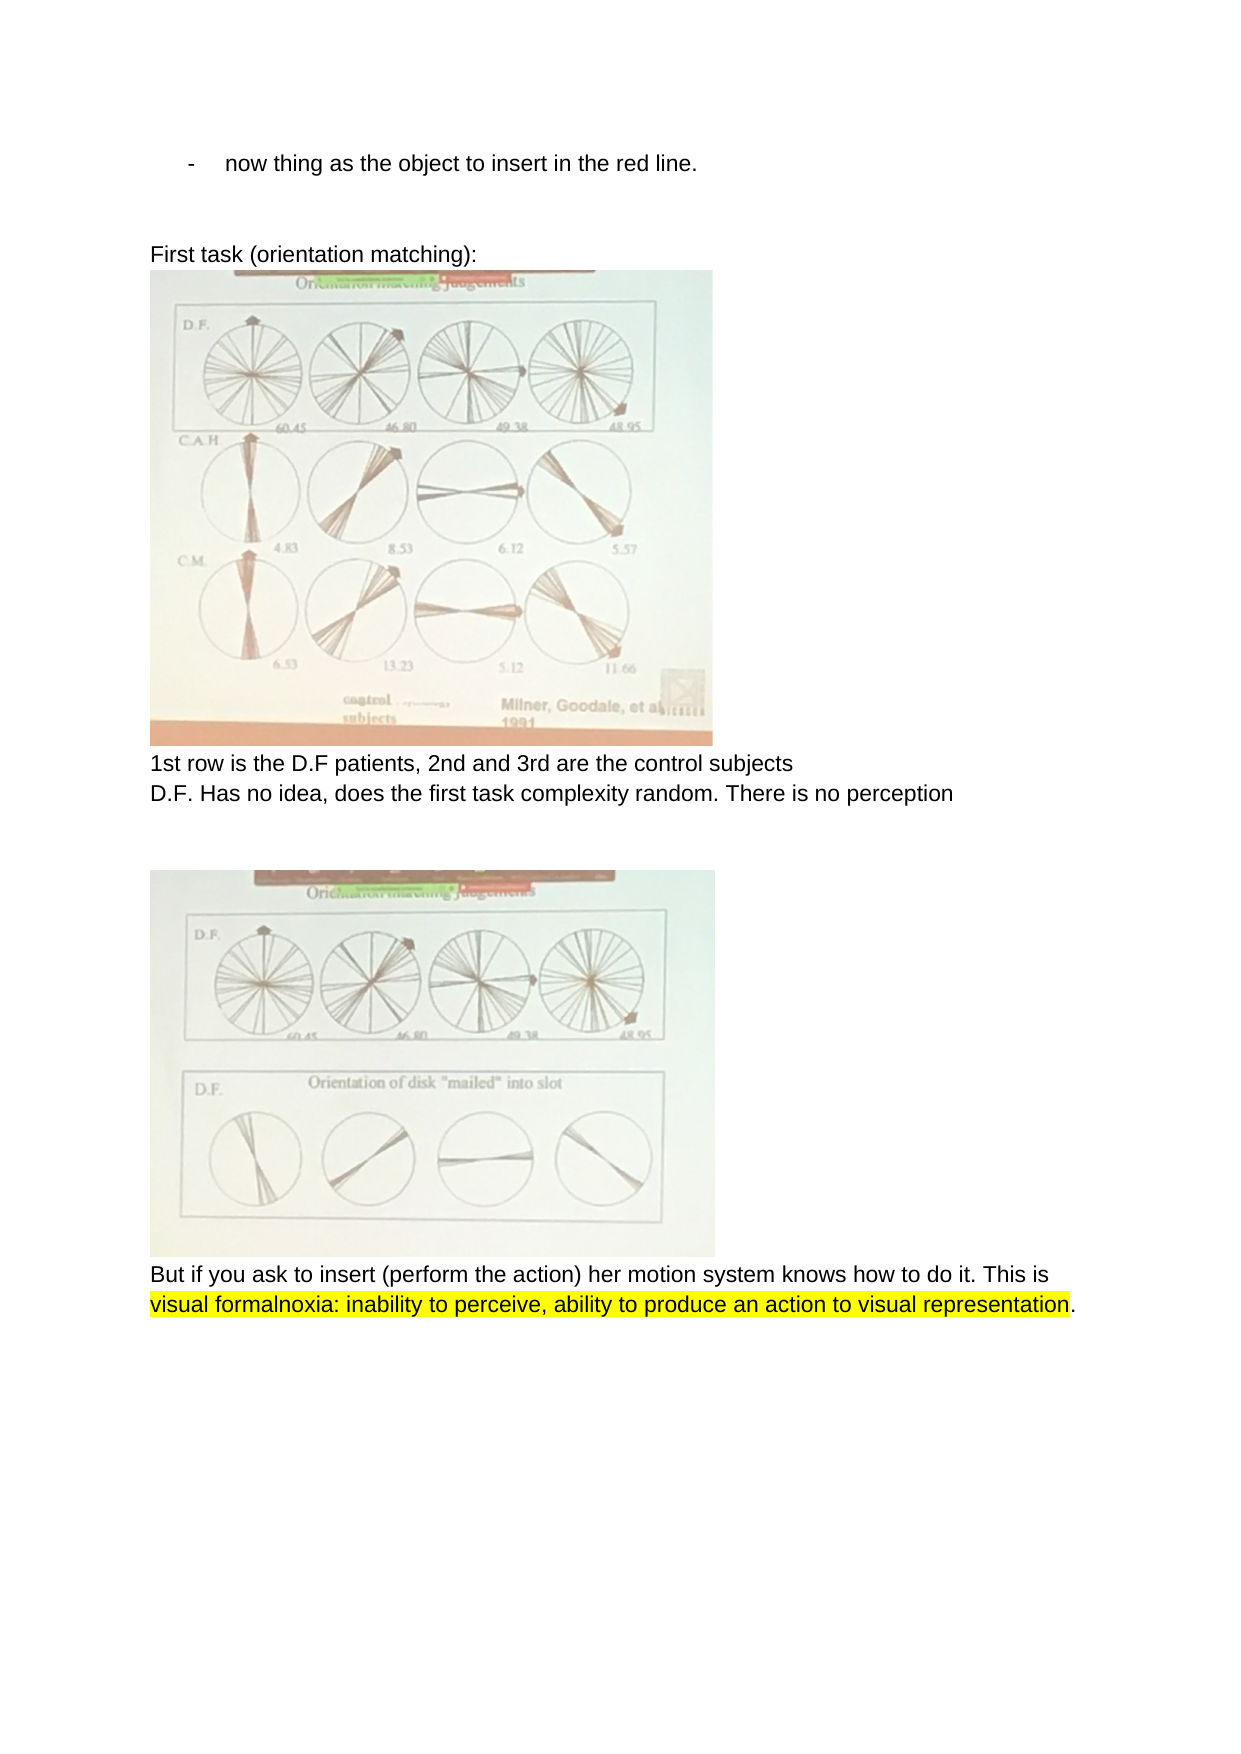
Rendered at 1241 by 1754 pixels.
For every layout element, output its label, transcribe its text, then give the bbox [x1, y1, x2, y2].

text But if you ask to insert (perform the action) her motion system knows how to do it. This is visual formalnoxia: inability to perceive, ability to produce an action to visual representation. [150, 1261, 1090, 1317]
text D.F. Has no idea, does the first task complexity random. There is no perception [150, 780, 1090, 806]
list now thing as the object to insert in the red line. [187, 150, 1090, 176]
text 1st row is the D.F patients, 2nd and 3rd are the control subjects [150, 750, 1090, 776]
picture [150, 270, 713, 746]
picture [150, 870, 715, 1257]
text First task (orientation matching): [150, 241, 1090, 267]
